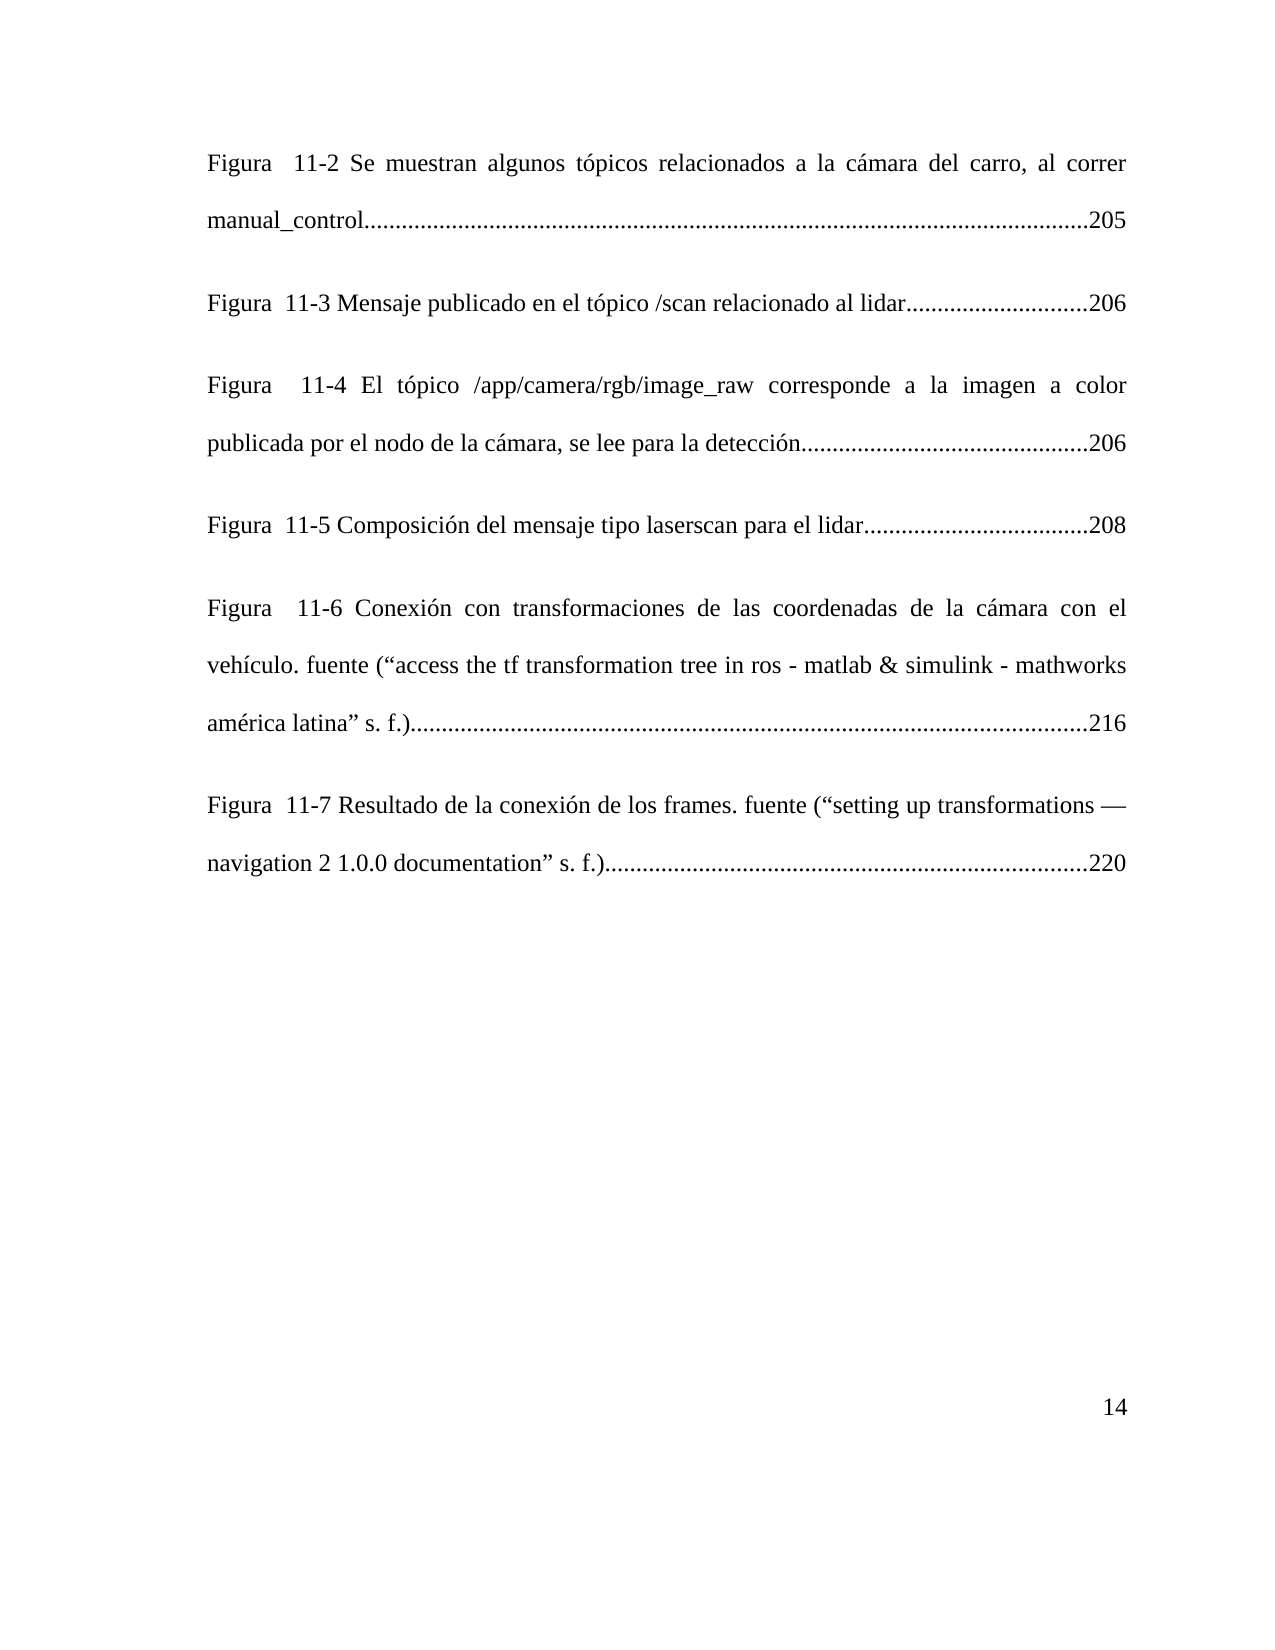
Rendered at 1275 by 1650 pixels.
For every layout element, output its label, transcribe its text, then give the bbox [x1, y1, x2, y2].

text Figura 11-6 Conexión con transformaciones de las coordenadas de la cámara con el vehículo. fuente (“access the tf transformation tree in ros - matlab & simulink - mathworks américa latina” s. f.) 216 [207, 593, 1127, 736]
text Figura 11-2 Se muestran algunos tópicos relacionados a la cámara del carro, al correr manual_control 205 [207, 148, 1127, 234]
text Figura 11-3 Mensaje publicado en el tópico /scan relacionado al lidar 206 [207, 288, 1127, 316]
text Figura 11-4 El tópico /app/camera/rgb/image_raw corresponde a la imagen a color publicada por el nodo de la cámara, se lee para la detección 206 [207, 370, 1127, 456]
text Figura 11-7 Resultado de la conexión de los frames. fuente (“setting up transformations — navigation 2 1.0.0 documentation” s. f.) 220 [207, 790, 1127, 876]
text Figura 11-5 Composición del mensaje tipo laserscan para el lidar 208 [207, 510, 1127, 539]
